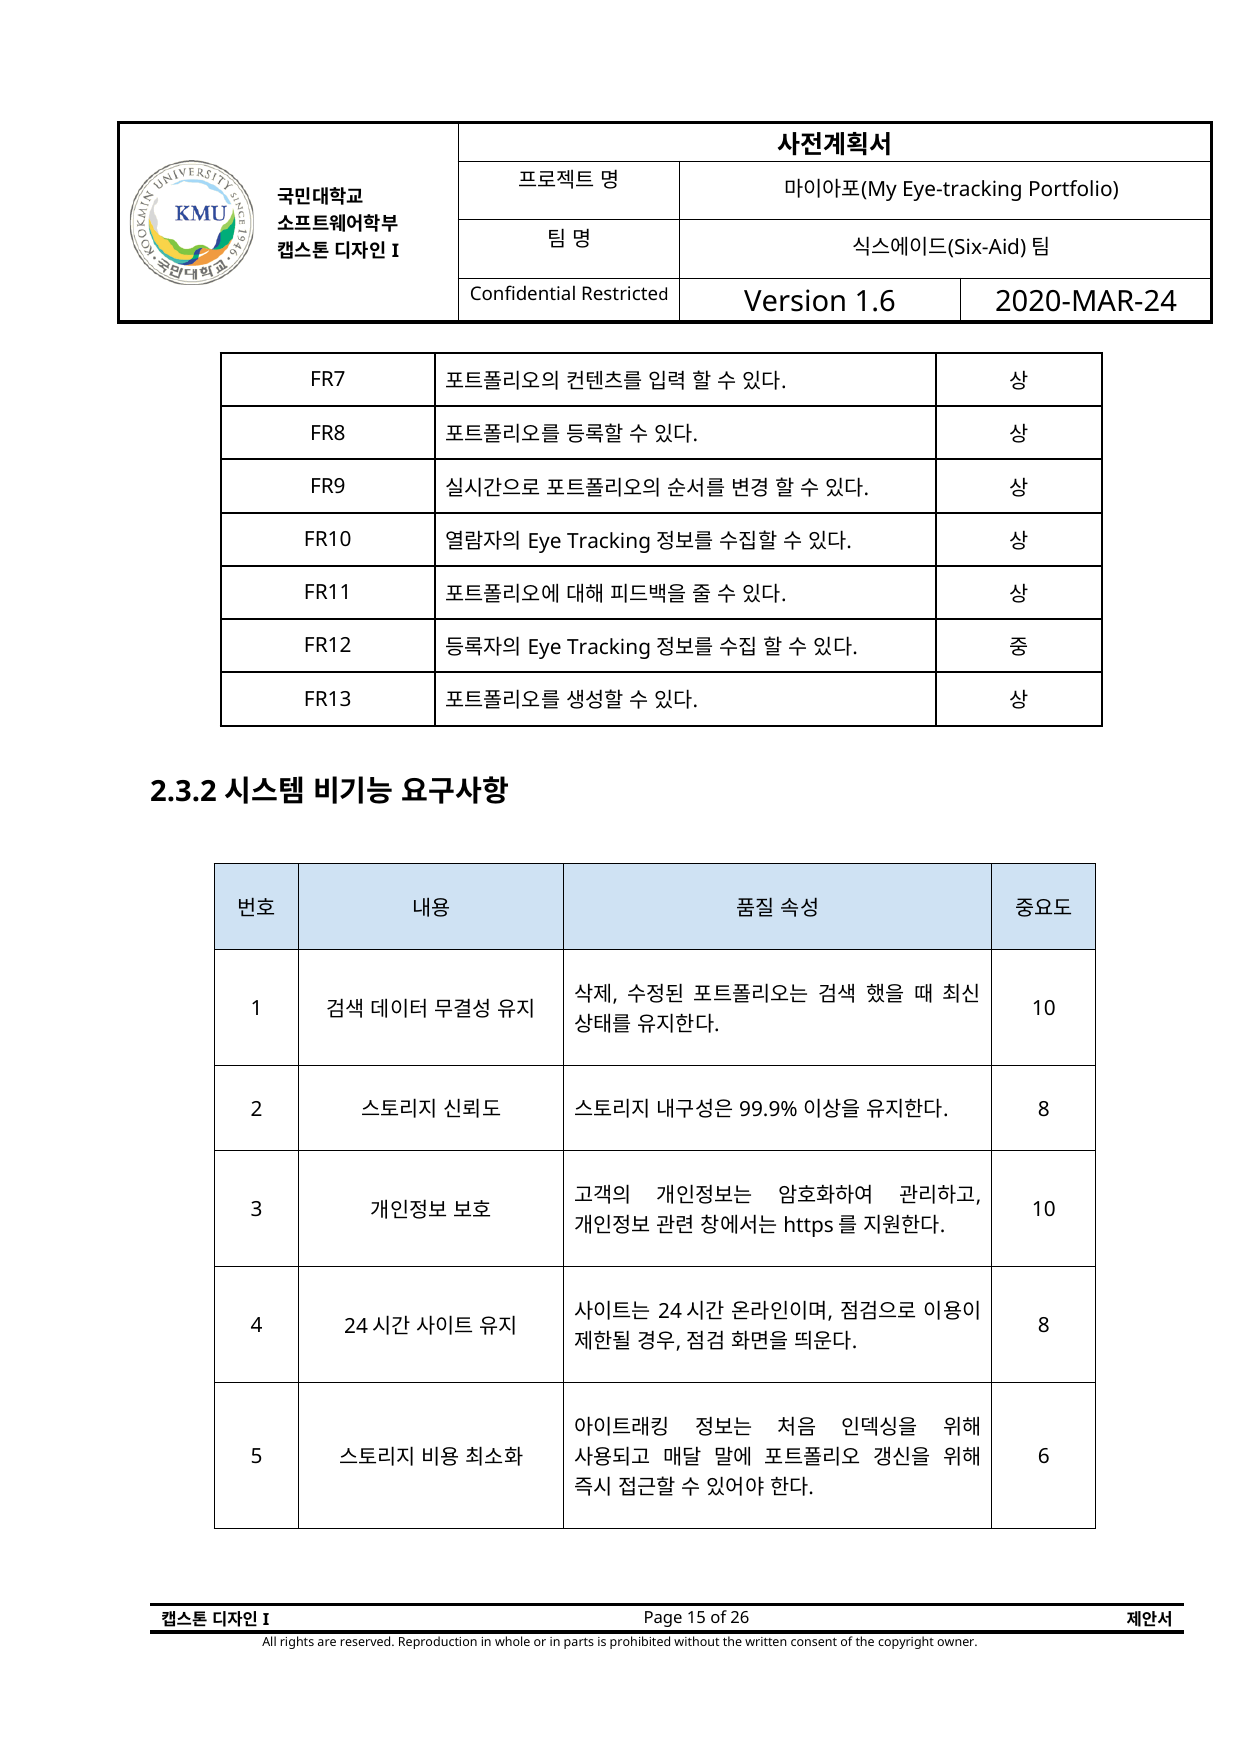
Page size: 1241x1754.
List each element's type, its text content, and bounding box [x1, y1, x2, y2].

table_cell 포트폴리오를 생성할 수 있다. [436, 673, 935, 724]
table_cell 고객의 개인정보는 암호화하여 관리하고, 개인정보 관련 창에서는 https를 지원한다. [564, 1151, 991, 1266]
table_cell 포트폴리오를 등록할 수 있다. [436, 407, 935, 458]
table_cell 사이트는 24시간 온라인이며, 점검으로 이용이 제한될 경우, 점검 화면을 띄운다. [564, 1267, 991, 1382]
subtitle 2.3.2 시스템 비기능 요구사항 [150, 767, 1090, 810]
table_cell 10 [992, 950, 1095, 1064]
table_cell FR9 [222, 460, 434, 512]
table_cell FR8 [222, 407, 434, 458]
table_cell 상 [937, 354, 1101, 405]
table_cell FR11 [222, 567, 434, 618]
table_cell 중 [937, 620, 1101, 671]
table_cell 4 [215, 1267, 298, 1382]
table_cell 8 [992, 1066, 1095, 1150]
table_cell 상 [937, 460, 1101, 512]
table_cell 3 [215, 1151, 298, 1266]
table_cell 포트폴리오의 컨텐츠를 입력 할 수 있다. [436, 354, 935, 405]
table_cell 실시간으로 포트폴리오의 순서를 변경 할 수 있다. [436, 460, 935, 512]
table_cell 상 [937, 514, 1101, 565]
table_cell 6 [992, 1383, 1095, 1528]
table_cell 스토리지 내구성은 99.9% 이상을 유지한다. [564, 1066, 991, 1150]
table_cell FR7 [222, 354, 434, 405]
table_header 번호 [215, 864, 298, 949]
table_cell FR12 [222, 620, 434, 671]
table_cell 상 [937, 407, 1101, 458]
table_cell 포트폴리오에 대해 피드백을 줄 수 있다. [436, 567, 935, 618]
table_cell 열람자의 Eye Tracking 정보를 수집할 수 있다. [436, 514, 935, 565]
table_cell 검색 데이터 무결성 유지 [299, 950, 563, 1064]
table_cell 10 [992, 1151, 1095, 1266]
table_cell 2 [215, 1066, 298, 1150]
table_cell FR13 [222, 673, 434, 724]
table_header 내용 [299, 864, 563, 949]
table_cell 삭제, 수정된 포트폴리오는 검색 했을 때 최신 상태를 유지한다. [564, 950, 991, 1064]
table_cell 1 [215, 950, 298, 1064]
table_cell 8 [992, 1267, 1095, 1382]
table_cell 5 [215, 1383, 298, 1528]
table_cell 스토리지 비용 최소화 [299, 1383, 563, 1528]
table_cell 상 [937, 567, 1101, 618]
table_cell 상 [937, 673, 1101, 724]
table_cell 개인정보 보호 [299, 1151, 563, 1266]
table_cell FR10 [222, 514, 434, 565]
table_cell 스토리지 신뢰도 [299, 1066, 563, 1150]
table_cell 24시간 사이트 유지 [299, 1267, 563, 1382]
picture [129, 160, 254, 285]
table_cell 아이트래킹 정보는 처음 인덱싱을 위해 사용되고 매달 말에 포트폴리오 갱신을 위해 즉시 접근할 수 있어야 한다. [564, 1383, 991, 1528]
table_header 중요도 [992, 864, 1095, 949]
table_header 품질 속성 [564, 864, 991, 949]
table_cell 등록자의 Eye Tracking 정보를 수집 할 수 있다. [436, 620, 935, 671]
